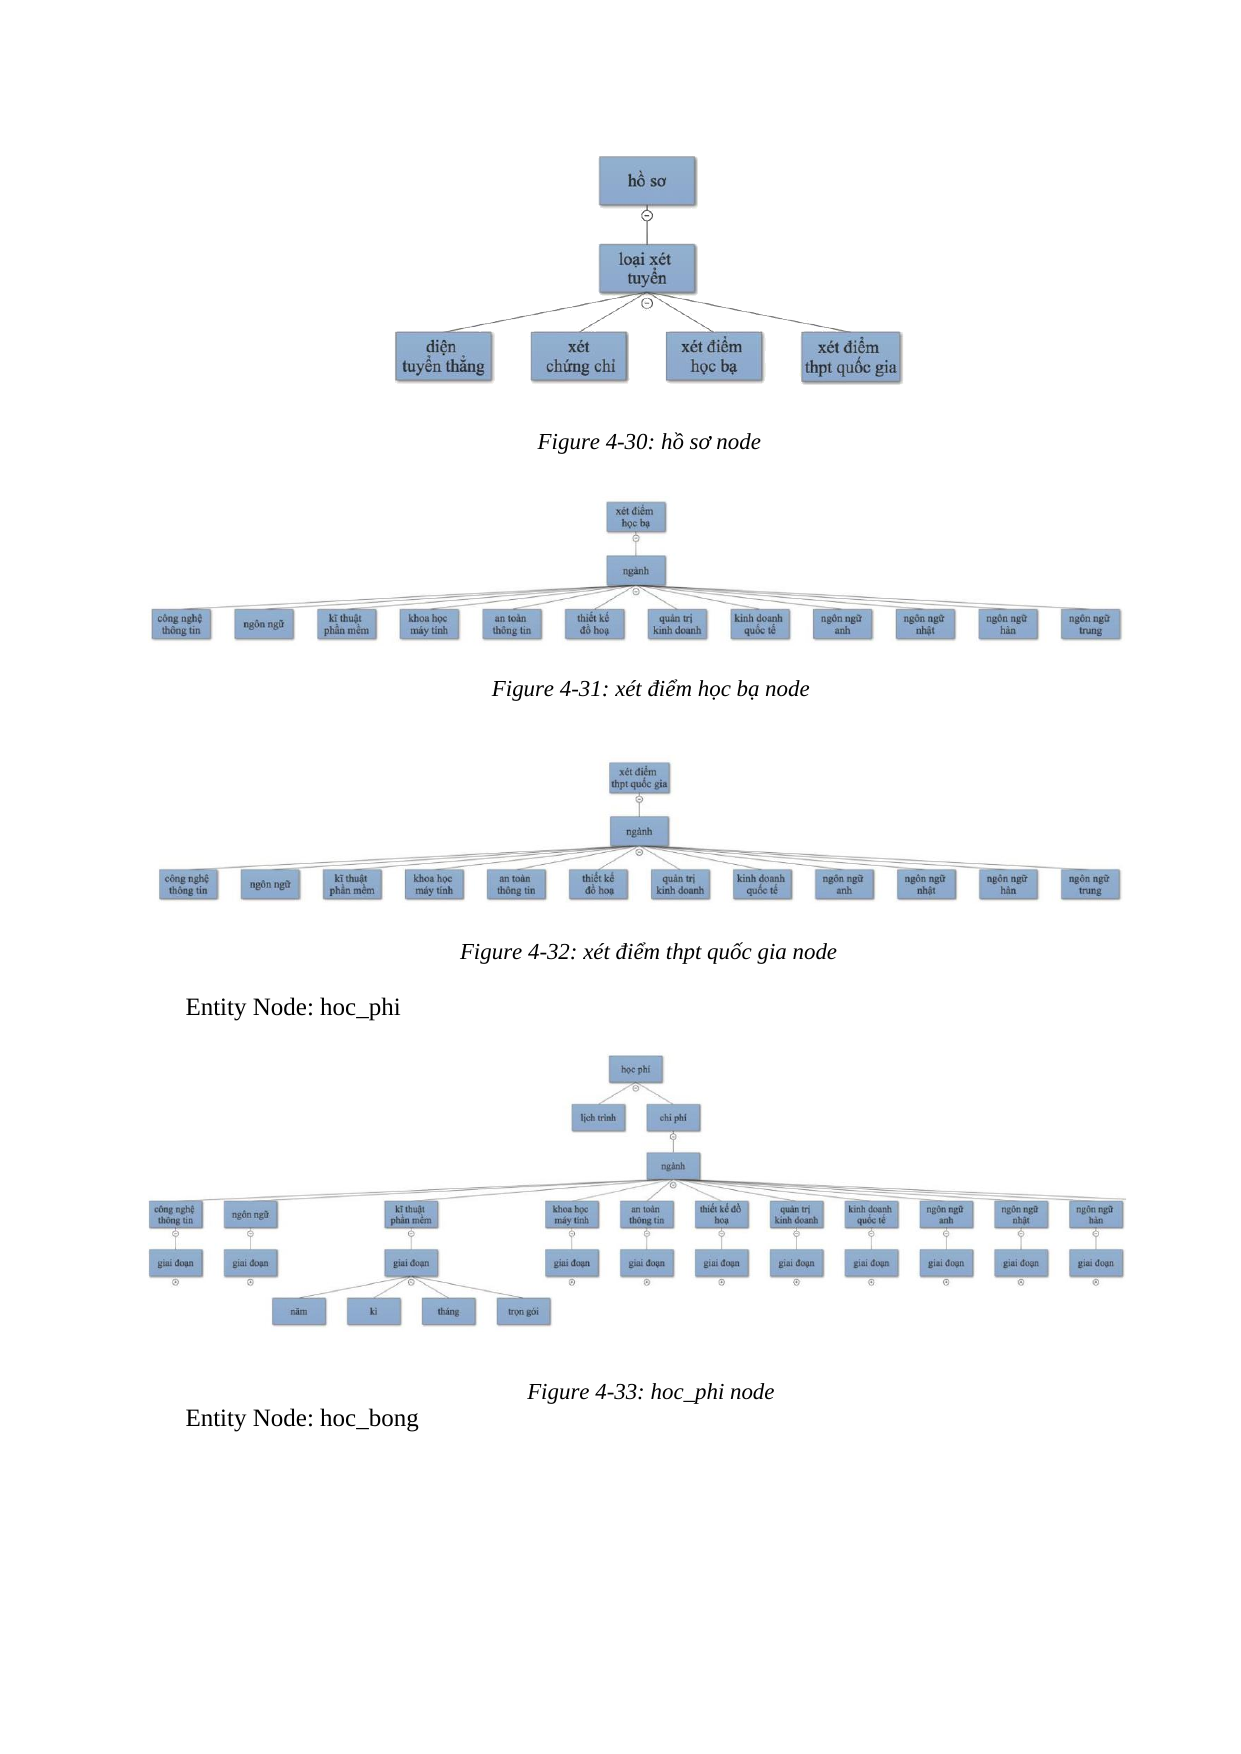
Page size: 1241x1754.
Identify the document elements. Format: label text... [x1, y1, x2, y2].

text Figure 4-32: xét điểm thpt quốc gia node [150, 938, 839, 965]
picture [147, 1041, 1127, 1332]
picture [147, 743, 1127, 907]
text Figure 4-31: xét điểm học bạ node [492, 675, 1090, 701]
picture [358, 132, 940, 417]
text Entity Node: hoc_bong [185, 1405, 1090, 1432]
text Figure 4-33: hoc_phi node [527, 1378, 1090, 1405]
picture [147, 496, 1127, 646]
text Figure 4-30: hồ sơ node [537, 428, 1090, 454]
text Entity Node: hoc_phi [185, 992, 1090, 1021]
